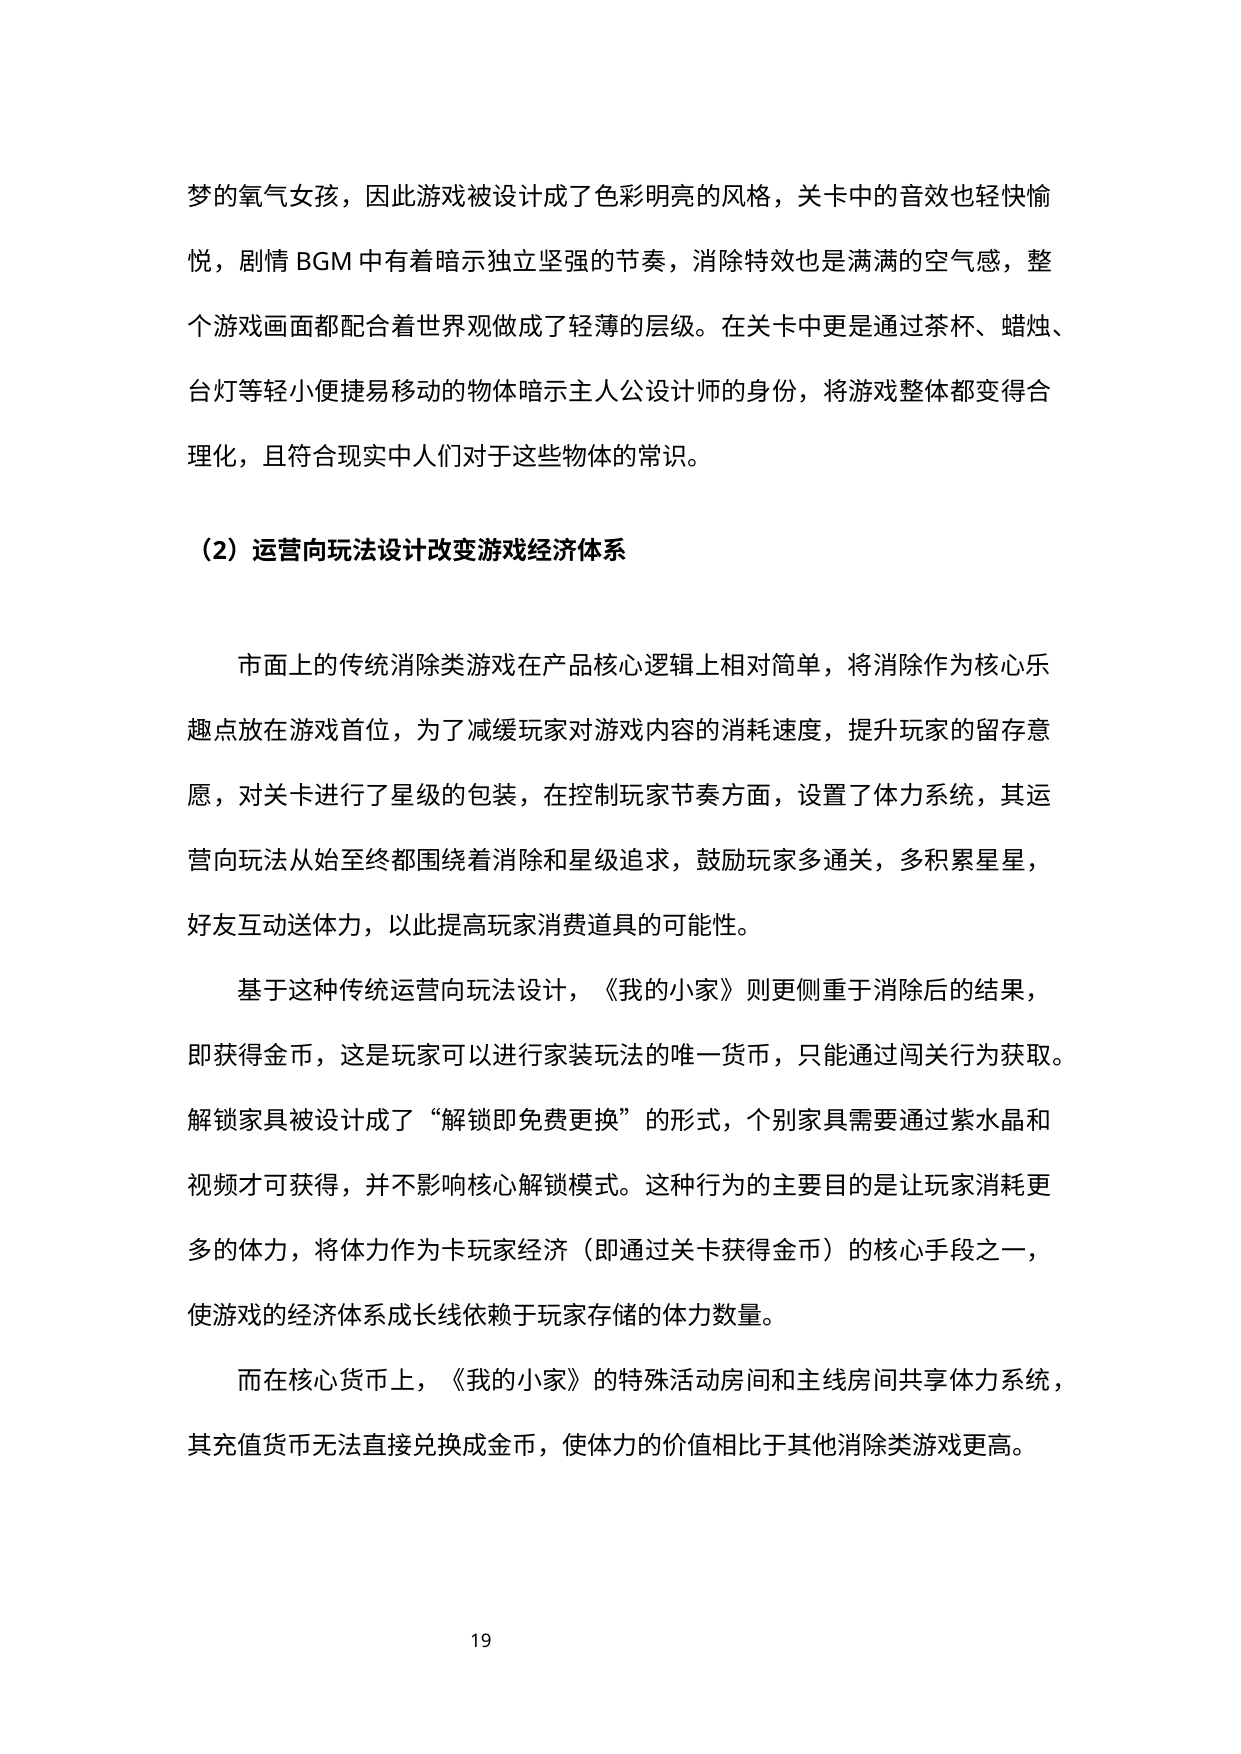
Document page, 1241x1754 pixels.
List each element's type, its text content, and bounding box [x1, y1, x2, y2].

list 基于这种传统运营向玩法设计，《我的小家》则更侧重于消除后的结果，即获得金币，这是玩家可以进行家装玩法的唯一货币，只能通过闯关行为获取。解锁家具被设计成了“解锁即免费更换”的形式，个别家具需要通过紫水晶和视频才可获得，并不影响核心解锁模式。这种行为的主要目的是让玩家消耗更多的体力，将体力作为卡玩家经济（即通过关卡获得金币）的核心手段之一，使游戏的经济体系成长线依赖于玩家存储的体力数量。 [187, 956, 1053, 1346]
list 市面上的传统消除类游戏在产品核心逻辑上相对简单，将消除作为核心乐趣点放在游戏首位，为了减缓玩家对游戏内容的消耗速度，提升玩家的留存意愿，对关卡进行了星级的包装，在控制玩家节奏方面，设置了体力系统，其运营向玩法从始至终都围绕着消除和星级追求，鼓励玩家多通关，多积累星星，好友互动送体力，以此提高玩家消费道具的可能性。 [187, 631, 1053, 956]
list 而在核心货币上，《我的小家》的特殊活动房间和主线房间共享体力系统，其充值货币无法直接兑换成金币，使体力的价值相比于其他消除类游戏更高。 [187, 1346, 1053, 1476]
subtitle 运营向玩法设计改变游戏经济体系 [187, 516, 1053, 581]
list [187, 162, 1053, 487]
